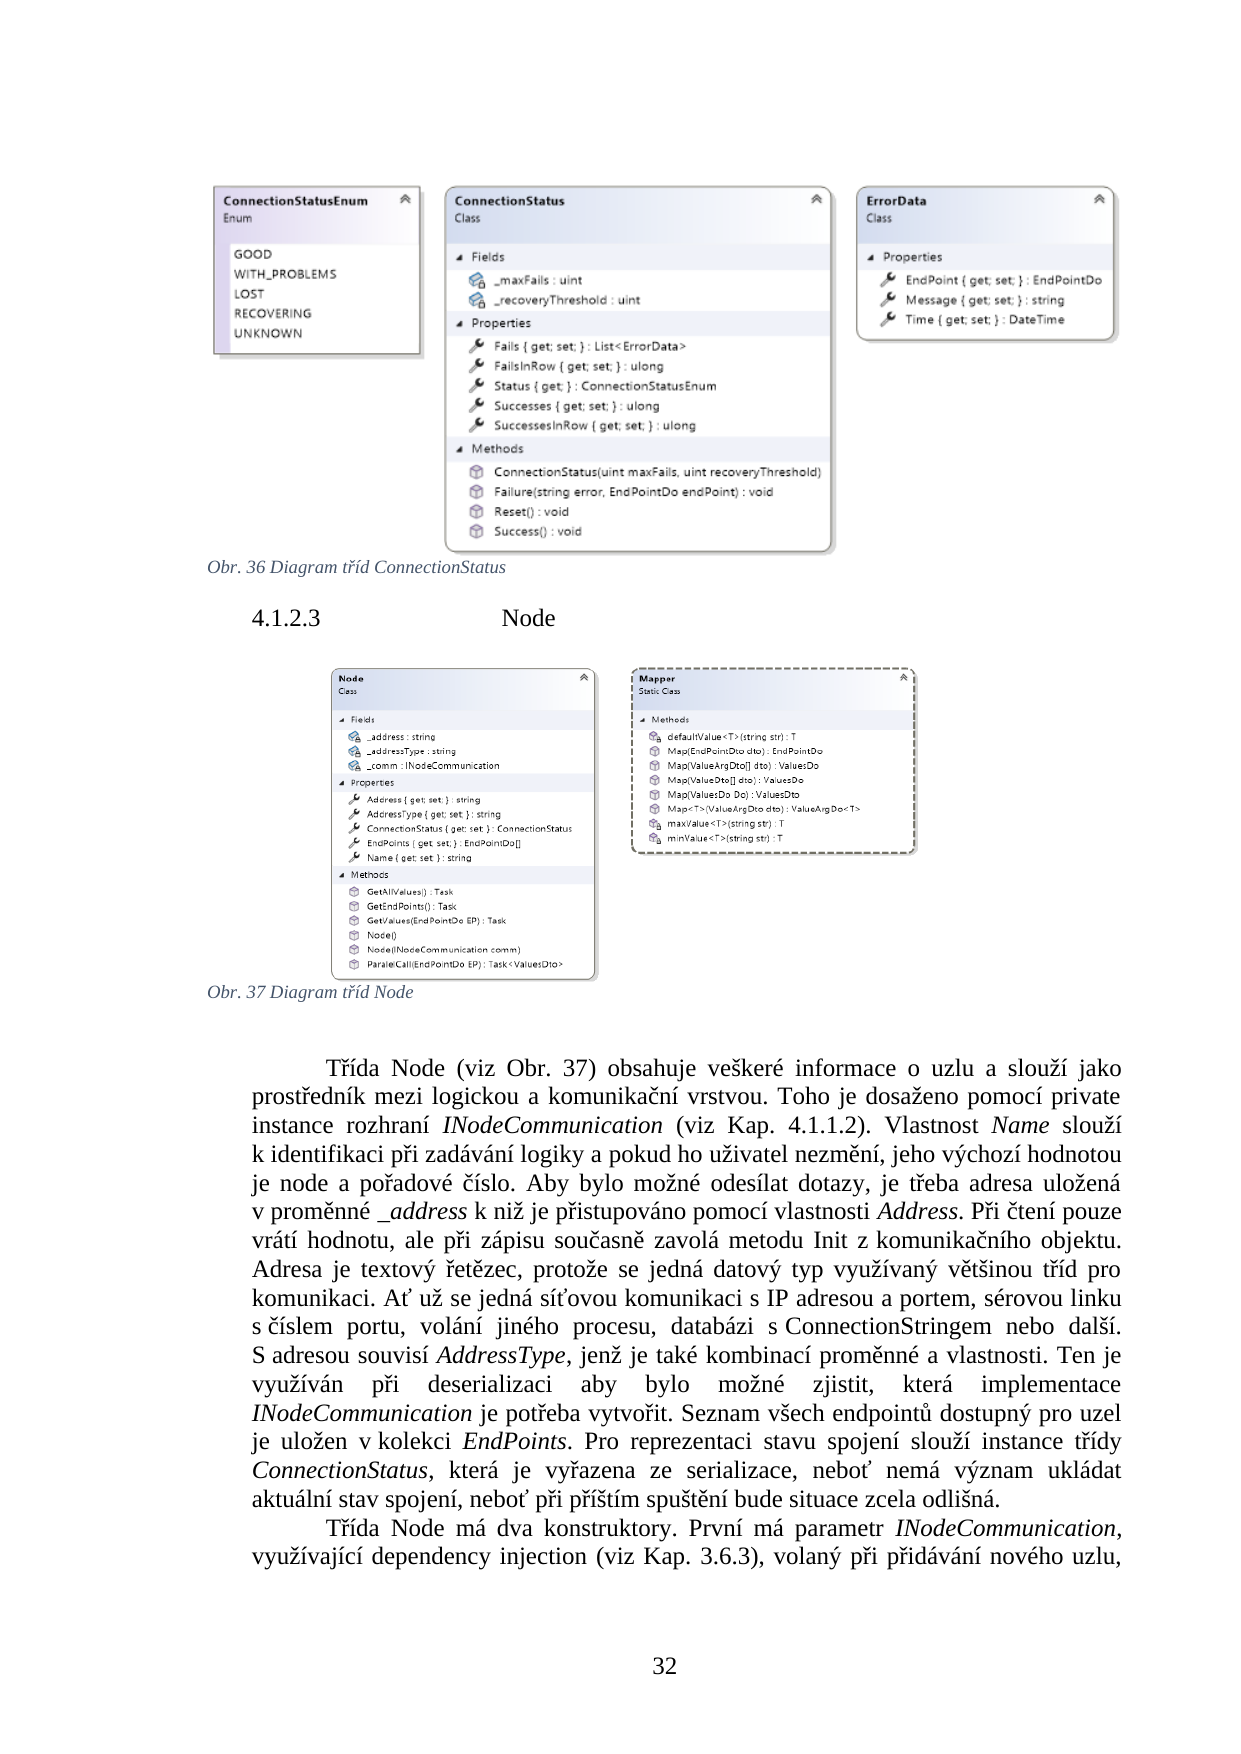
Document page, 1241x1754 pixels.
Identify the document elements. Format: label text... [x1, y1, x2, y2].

picture [325, 660, 922, 982]
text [252, 1513, 1122, 1570]
subtitle Node [252, 603, 1122, 632]
text Třída Node (viz Obr. 37) obsahuje veškeré informace o uzlu a slouží jako prostředník mezi logickou a komunikační vrstvou. Toho je dosaženo pomocí private instance rozhraní INodeCommunication (viz Kap. 4.1.1.2). Vlastnost Name slouží k identifikaci při zadávání logiky a pokud ho uživatel nezmění, jeho výchozí hodnotou je node a pořadové číslo. Aby bylo možné odesílat dotazy, je třeba adresa uložená v proměnné _address k niž je přistupováno pomocí vlastnosti Address. Při čtení pouze vrátí hodnotu, ale při zápisu současně zavolá metodu Init z komunikačního objektu. Adresa je textový řetězec, protože se jedná datový typ využívaný většinou tříd pro komunikaci. Ať už se jedná síťovou komunikaci s IP adresou a portem, sérovou linku s číslem portu, volání jiného procesu, databázi s ConnectionStringem nebo další. S adresou souvisí AddressType, jenž je také kombinací proměnné a vlastnosti. Ten je využíván při deserializaci aby bylo možné zjistit, která implementace INodeCommunication je potřeba vytvořit. Seznam všech endpointů dostupný pro uzel je uložen v kolekci EndPoints. Pro reprezentaci stavu spojení slouží instance třídy ConnectionStatus, která je vyřazena ze serializace, neboť nemá význam ukládat aktuální stav spojení, neboť při příštím spuštění bude situace zcela odlišná. [252, 1053, 1122, 1513]
picture [206, 177, 1123, 557]
